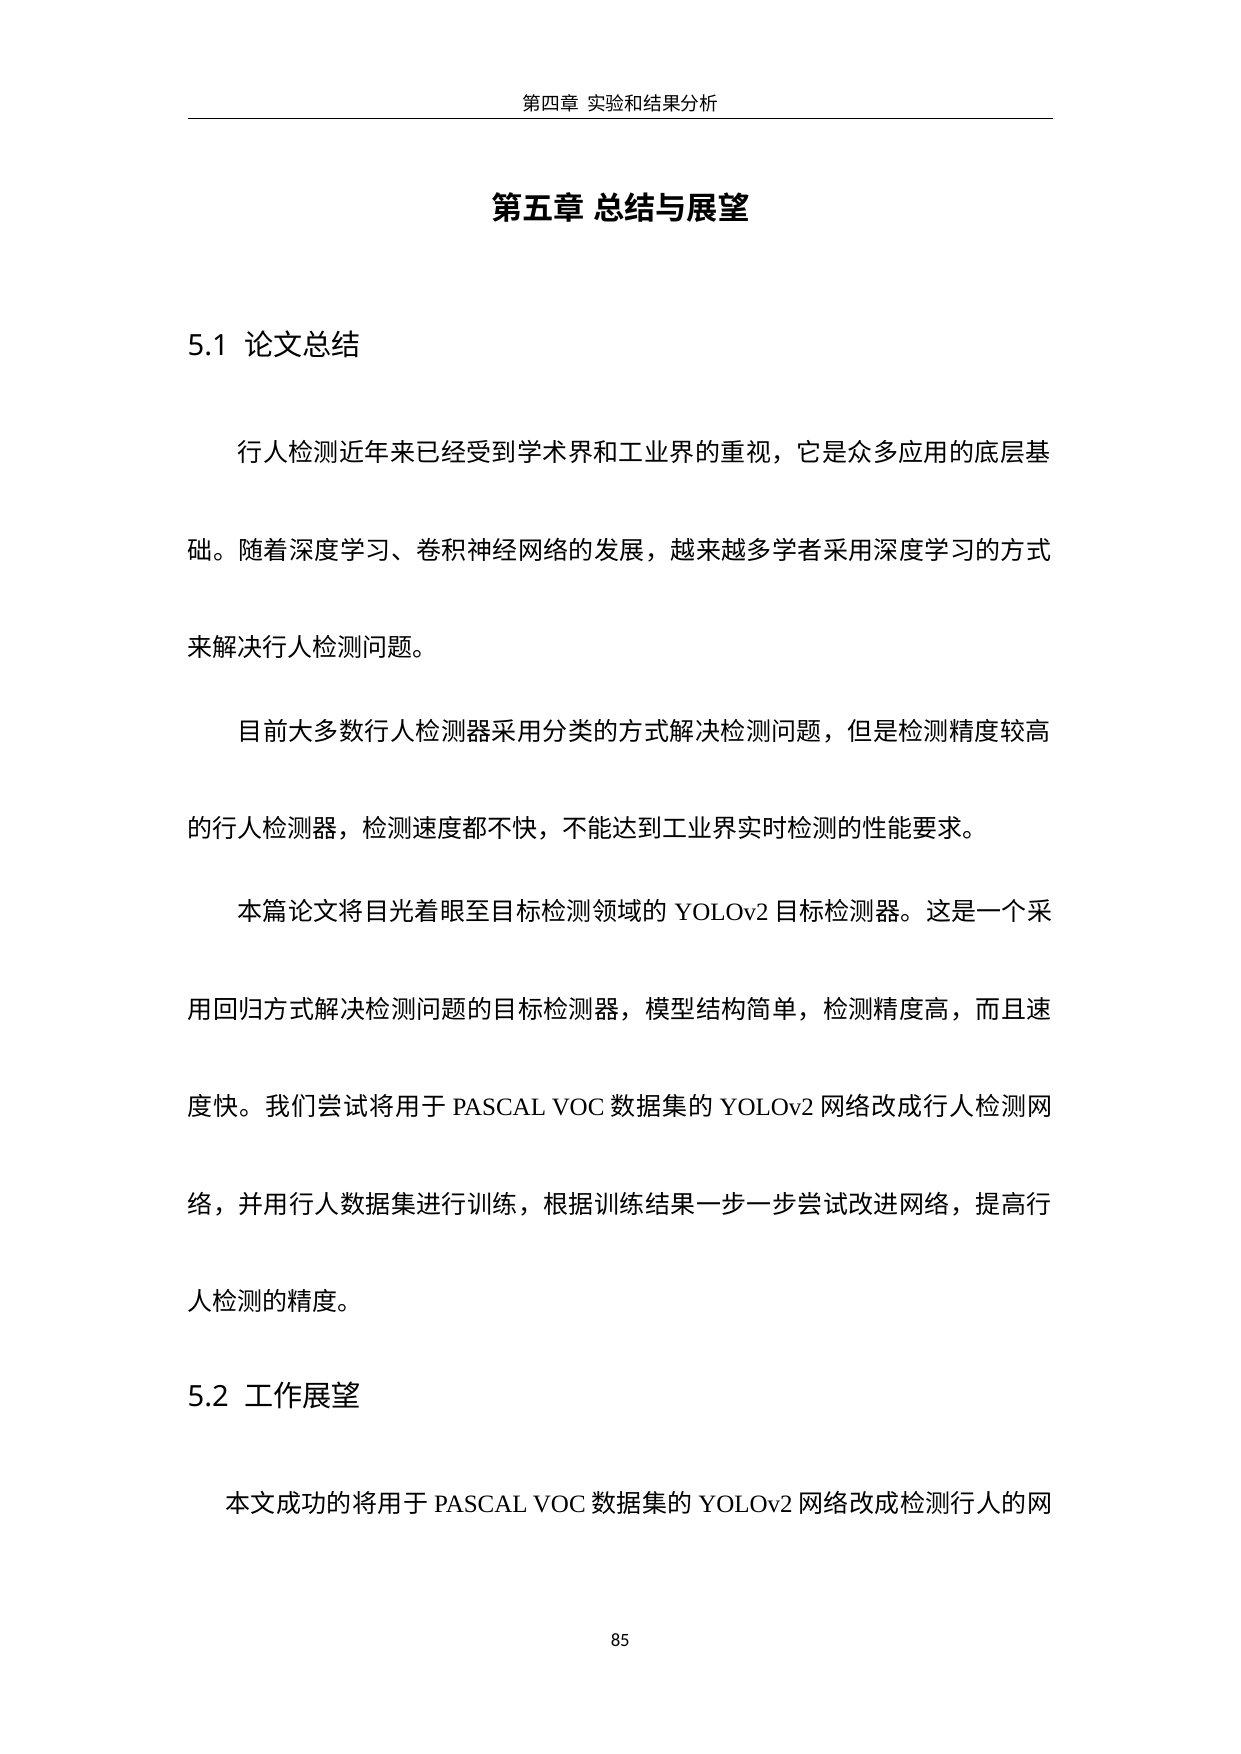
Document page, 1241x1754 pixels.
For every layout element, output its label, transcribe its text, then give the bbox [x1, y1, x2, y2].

text 目前大多数行人检测器采用分类的方式解决检测问题，但是检测精度较高的行人检测器，检测速度都不快，不能达到工业界实时检测的性能要求。 [187, 697, 1053, 859]
list 论文总结 [187, 312, 1053, 377]
text 行人检测近年来已经受到学术界和工业界的重视，它是众多应用的底层基础。随着深度学习、卷积神经网络的发展，越来越多学者采用深度学习的方式来解决行人检测问题。 [187, 418, 1053, 678]
text 本篇论文将目光着眼至目标检测领域的YOLOv2目标检测器。这是一个采用回归方式解决检测问题的目标检测器，模型结构简单，检测精度高，而且速度快。我们尝试将用于PASCAL VOC数据集的YOLOv2网络改成行人检测网络，并用行人数据集进行训练，根据训练结果一步一步尝试改进网络，提高行人检测的精度。 [187, 877, 1053, 1332]
subtitle 第五章 总结与展望 [187, 174, 1053, 239]
list 工作展望 [187, 1363, 1053, 1428]
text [187, 1469, 1053, 1534]
